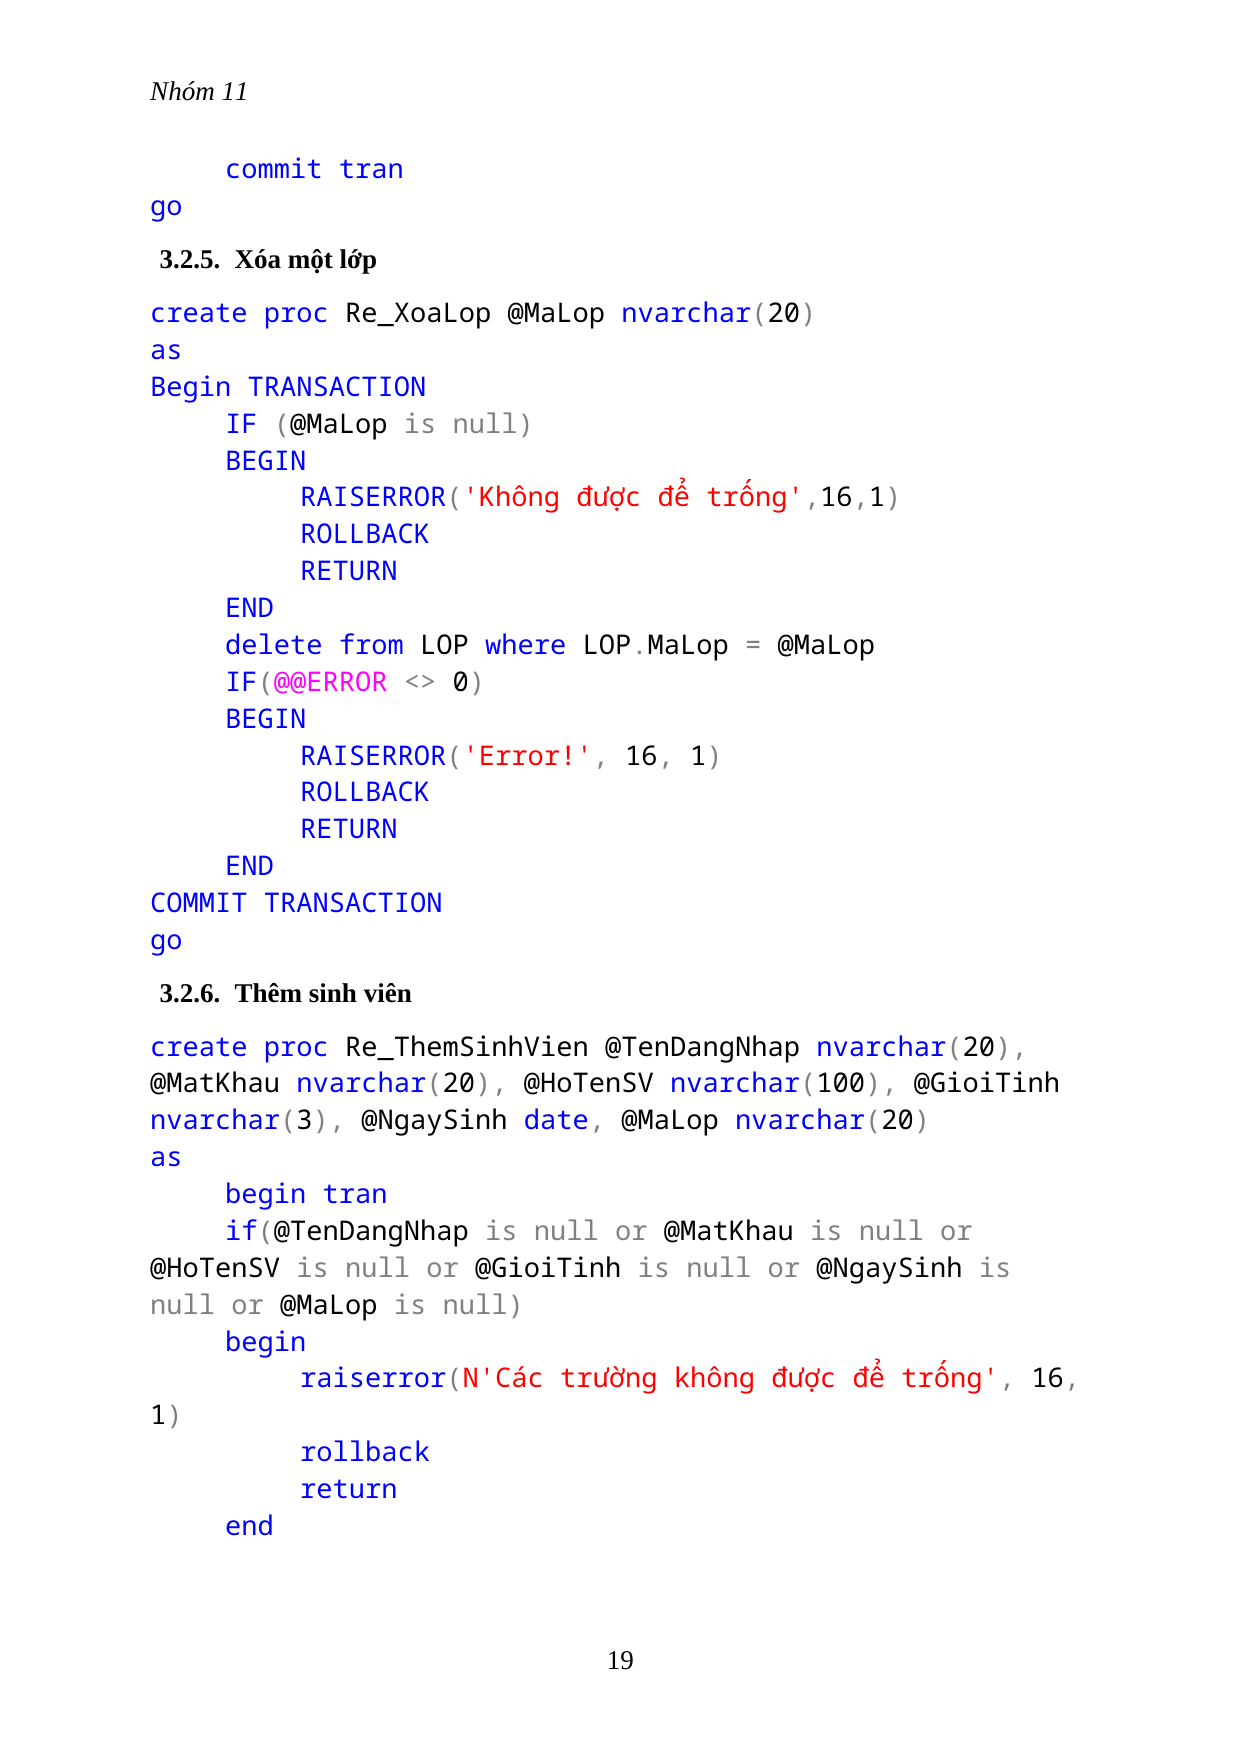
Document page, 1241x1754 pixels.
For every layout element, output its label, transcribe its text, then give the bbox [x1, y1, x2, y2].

text IF (@MaLop is null) [150, 404, 1090, 441]
text go [150, 920, 1090, 957]
text ROLLBACK [150, 773, 1090, 810]
list Thêm sinh viên [159, 977, 1090, 1008]
text BEGIN [150, 441, 1090, 478]
text return [150, 1469, 1090, 1506]
text ROLLBACK [150, 515, 1090, 552]
text as [150, 1138, 1090, 1174]
text END [150, 588, 1090, 625]
text begin [150, 1322, 1090, 1359]
text commit tran [150, 150, 1090, 187]
text RETURN [150, 552, 1090, 588]
text create proc Re_XoaLop @MaLop nvarchar(20) [150, 293, 1090, 330]
text end [150, 1506, 1090, 1543]
text BEGIN [150, 699, 1090, 736]
text delete from LOP where LOP.MaLop = @MaLop [150, 625, 1090, 662]
text END [150, 847, 1090, 883]
text RAISERROR('Error!', 16, 1) [150, 736, 1090, 773]
text rollback [150, 1433, 1090, 1469]
text RAISERROR('Không được để trống',16,1) [150, 478, 1090, 515]
text COMMIT TRANSACTION [150, 883, 1090, 920]
text go [150, 187, 1090, 224]
text as [150, 330, 1090, 367]
text if(@TenDangNhap is null or @MatKhau is null or @HoTenSV is null or @GioiTinh is null or @NgaySinh is null or @MaLop is null) [150, 1211, 1090, 1322]
text raiserror(N'Các trường không được để trống', 16, 1) [150, 1359, 1090, 1433]
text create proc Re_ThemSinhVien @TenDangNhap nvarchar(20), @MatKhau nvarchar(20), @HoTenSV nvarchar(100), @GioiTinh nvarchar(3), @NgaySinh date, @MaLop nvarchar(20) [150, 1027, 1090, 1138]
list Xóa một lớp [159, 243, 1090, 274]
text begin tran [150, 1174, 1090, 1211]
text Begin TRANSACTION [150, 367, 1090, 404]
text RETURN [150, 810, 1090, 847]
text IF(@@ERROR <> 0) [150, 662, 1090, 699]
